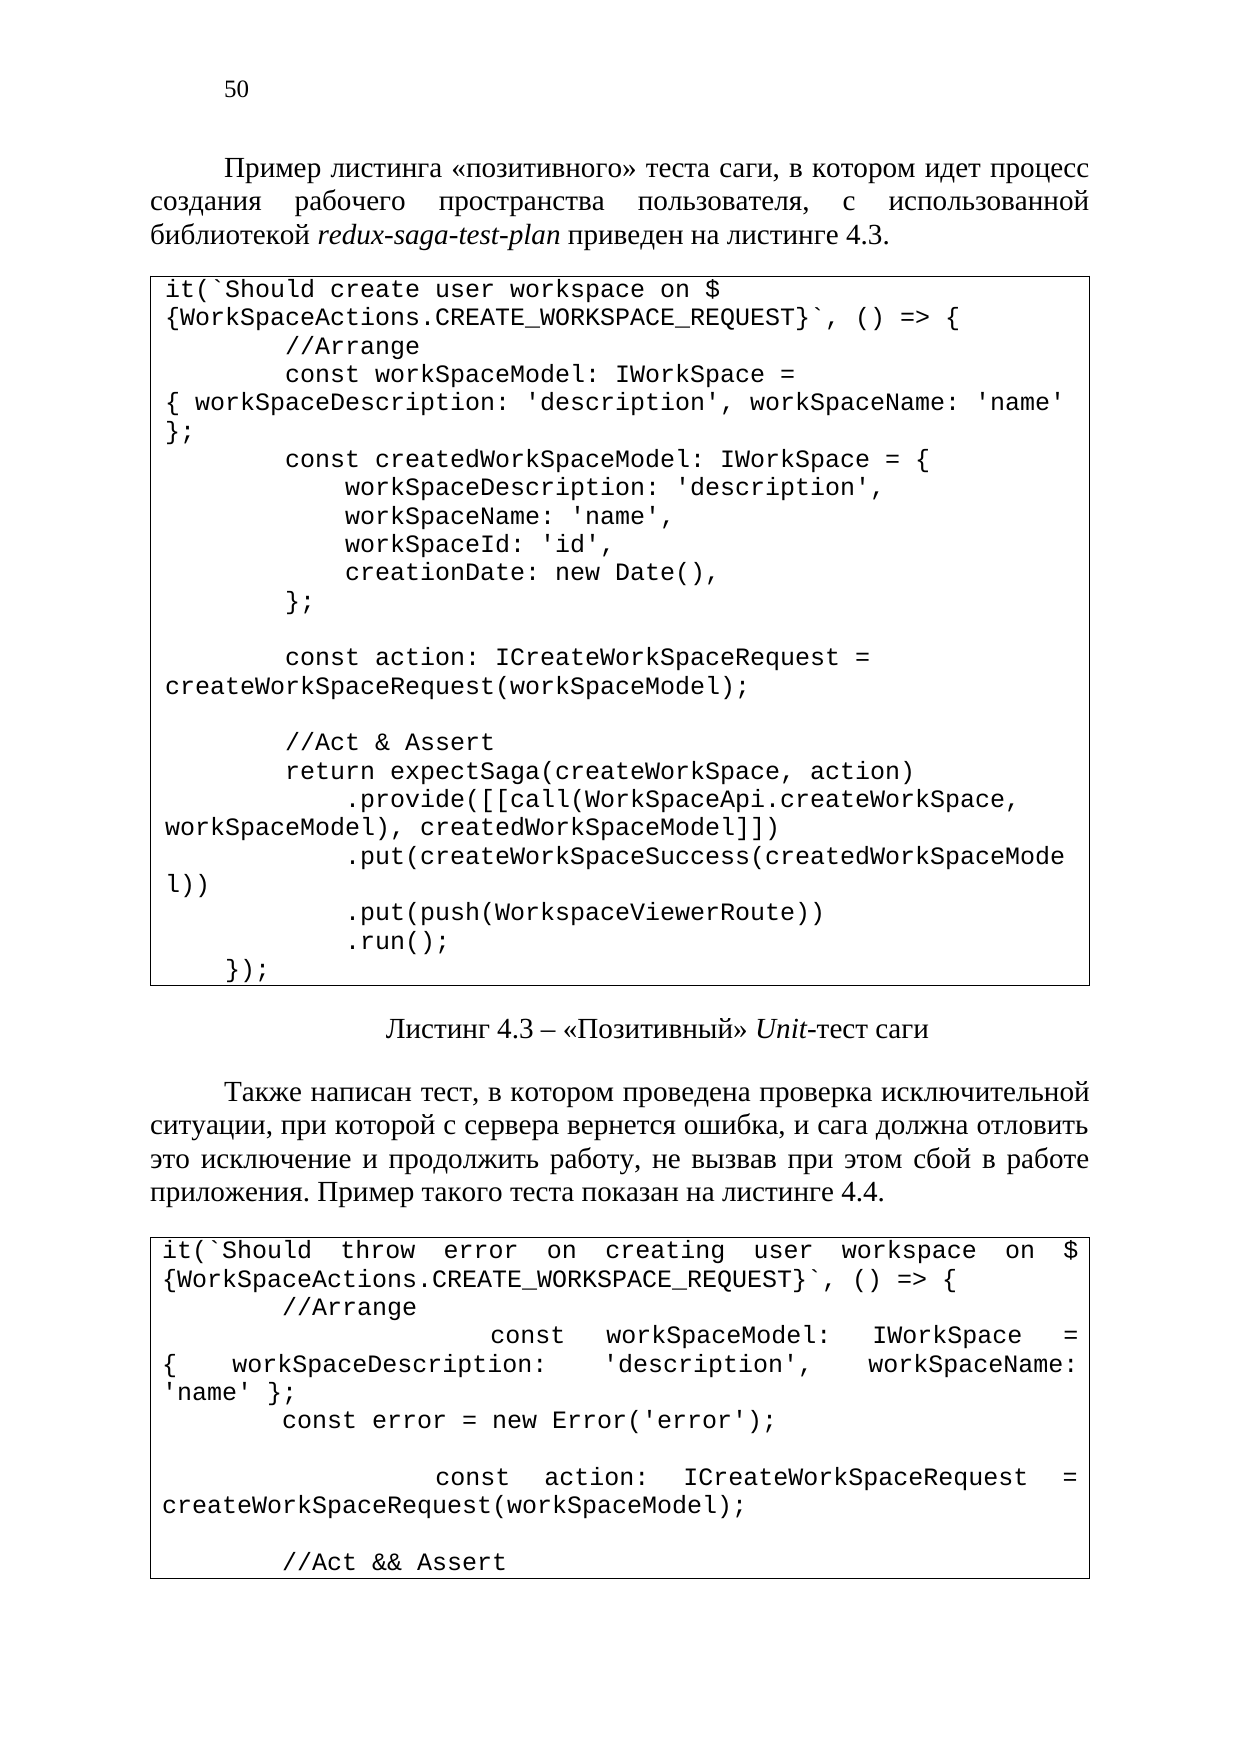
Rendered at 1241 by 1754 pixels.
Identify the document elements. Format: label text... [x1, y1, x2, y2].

text Листинг 4.3 – «Позитивный» Unit-тест саги [150, 1011, 1090, 1044]
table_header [151, 1238, 1089, 1578]
text Также написан тест, в котором проведена проверка исключительной ситуации, при которой с сервера вернется ошибка, и сага должна отловить это исключение и продолжить работу, не вызвав при этом сбой в работе приложения. Пример такого теста показан на листинге 4.4. [150, 1074, 1090, 1208]
table_header it(`Should create user workspace on ${WorkSpaceActions.CREATE_WORKSPACE_REQUEST}`, () => { //Arrange const workSpaceModel: IWorkSpace = { workSpaceDescription: 'description', workSpaceName: 'name' }; const createdWorkSpaceModel: IWorkSpace = { workSpaceDescription: 'description', workSpaceName: 'name', workSpaceId: 'id', creationDate: new Date(), }; const action: ICreateWorkSpaceRequest = createWorkSpaceRequest(workSpaceModel); //Act & Assert return expectSaga(createWorkSpace, action) .provide([[call(WorkSpaceApi.createWorkSpace, workSpaceModel), createdWorkSpaceModel]]) .put(createWorkSpaceSuccess(createdWorkSpaceModel)) .put(push(WorkspaceViewerRoute)) .run(); }); [151, 277, 1089, 985]
list Пример листинга «позитивного» теста саги, в котором идет процесс создания рабочего пространства пользователя, с использованной библиотекой redux-saga-test-plan приведен на листинге 4.3. [150, 150, 1090, 251]
